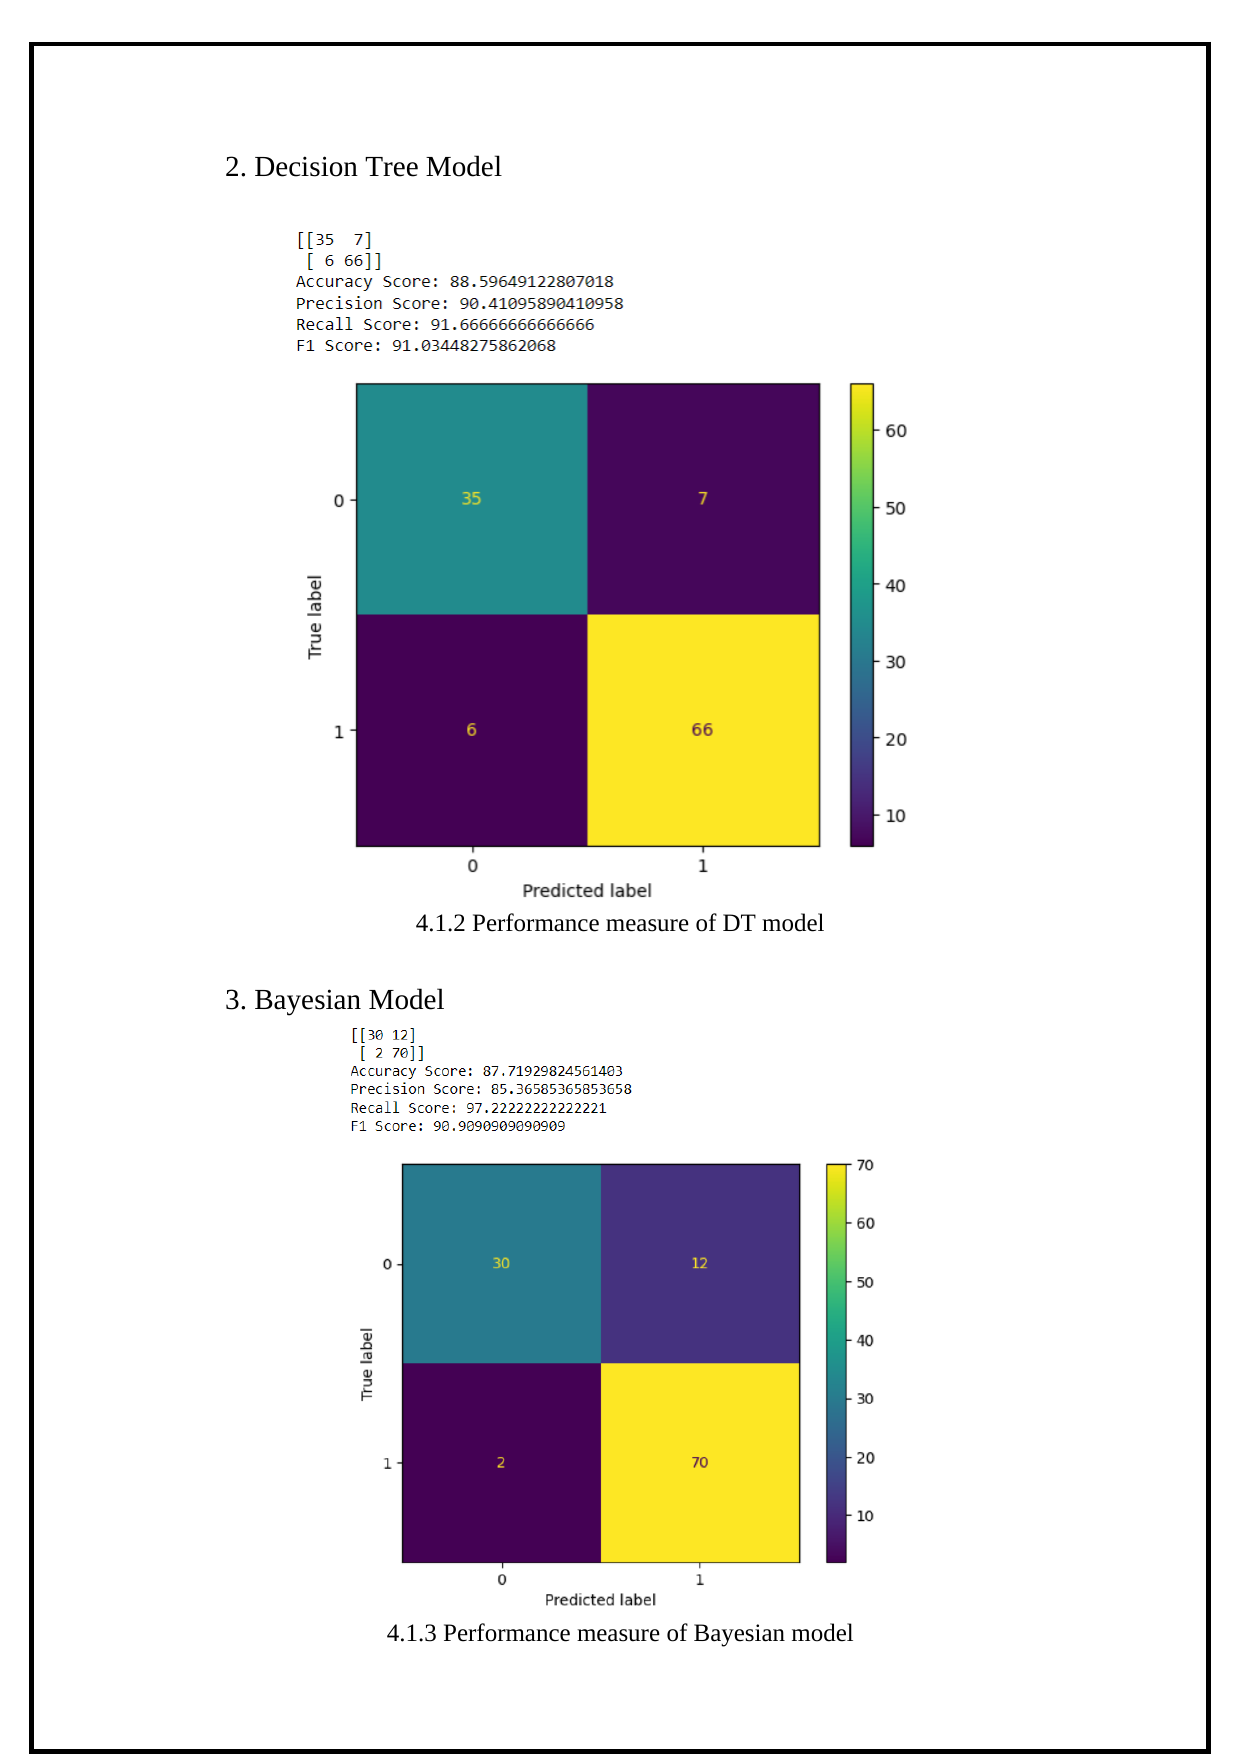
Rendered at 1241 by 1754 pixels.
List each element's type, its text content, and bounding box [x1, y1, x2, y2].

text 2. Decision Tree Model [75, 149, 1165, 183]
picture [345, 1021, 895, 1612]
picture [282, 228, 959, 902]
text 4.1.2 Performance measure of DT model [75, 908, 1165, 937]
text 3. Bayesian Model [75, 982, 1165, 1016]
text 4.1.3 Performance measure of Bayesian model [75, 1618, 1165, 1646]
